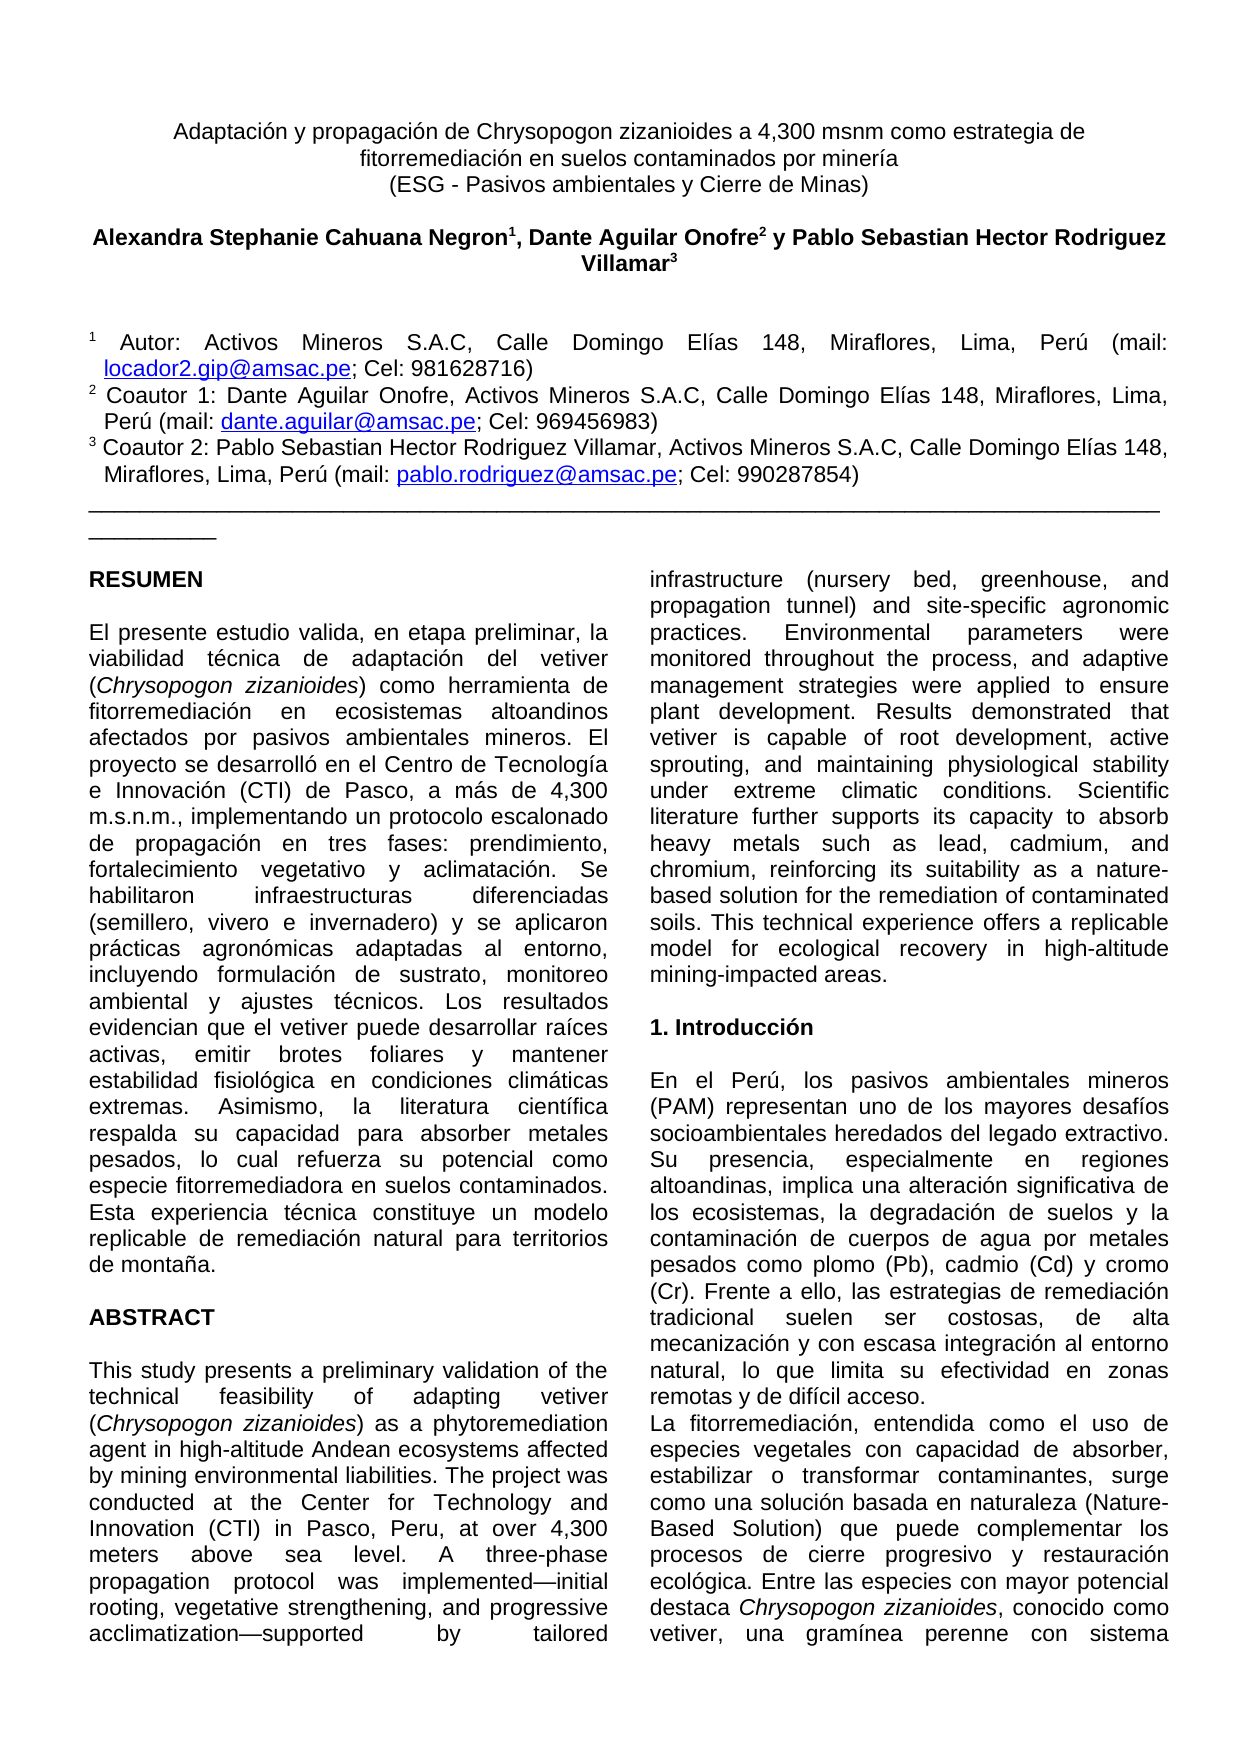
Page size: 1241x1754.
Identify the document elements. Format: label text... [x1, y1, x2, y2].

text El presente estudio valida, en etapa preliminar, la viabilidad técnica de adaptación del vetiver (Chrysopogon zizanioides) como herramienta de fitorremediación en ecosistemas altoandinos afectados por pasivos ambientales mineros. El proyecto se desarrolló en el Centro de Tecnología e Innovación (CTI) de Pasco, a más de 4,300 m.s.n.m., implementando un protocolo escalonado de propagación en tres fases: prendimiento, fortalecimiento vegetativo y aclimatación. Se habilitaron infraestructuras diferenciadas (semillero, vivero e invernadero) y se aplicaron prácticas agronómicas adaptadas al entorno, incluyendo formulación de sustrato, monitoreo ambiental y ajustes técnicos. Los resultados evidencian que el vetiver puede desarrollar raíces activas, emitir brotes foliares y mantener estabilidad fisiológica en condiciones climáticas extremas. Asimismo, la literatura científica respalda su capacidad para absorber metales pesados, lo cual refuerza su potencial como especie fitorremediadora en suelos contaminados. Esta experiencia técnica constituye un modelo replicable de remediación natural para territorios de montaña. [89, 619, 608, 1278]
text This study presents a preliminary validation of the technical feasibility of adapting vetiver (Chrysopogon zizanioides) as a phytoremediation agent in high-altitude Andean ecosystems affected by mining environmental liabilities. The project was conducted at the Center for Technology and Innovation (CTI) in Pasco, Peru, at over 4,300 meters above sea level. A three-phase propagation protocol was implemented—initial rooting, vegetative strengthening, and progressive acclimatization—supported by tailored infrastructure (nursery bed, greenhouse, and propagation tunnel) and site-specific agronomic practices. Environmental parameters were monitored throughout the process, and adaptive management strategies were applied to ensure plant development. Results demonstrated that vetiver is capable of root development, active sprouting, and maintaining physiological stability under extreme climatic conditions. Scientific literature further supports its capacity to absorb heavy metals such as lead, cadmium, and chromium, reinforcing its suitability as a nature-based solution for the remediation of contaminated soils. This technical experience offers a replicable model for ecological recovery in high-altitude mining-impacted areas. [89, 1357, 608, 1647]
text 2 Coautor 1: Dante Aguilar Onofre, Activos Mineros S.A.C, Calle Domingo Elías 148, Miraflores, Lima, Perú (mail: dante.aguilar@amsac.pe; Cel: 969456983) [89, 382, 1169, 434]
text En el Perú, los pasivos ambientales mineros (PAM) representan uno de los mayores desafíos socioambientales heredados del legado extractivo. Su presencia, especialmente en regiones altoandinas, implica una alteración significativa de los ecosistemas, la degradación de suelos y la contaminación de cuerpos de agua por metales pesados como plomo (Pb), cadmio (Cd) y cromo (Cr). Frente a ello, las estrategias de remediación tradicional suelen ser costosas, de alta mecanización y con escasa integración al entorno natural, lo que limita su efectividad en zonas remotas y de difícil acceso. [649, 1067, 1169, 1409]
text 1. Introducción [649, 1014, 1169, 1041]
text ______________________________________________________________________________________________ [89, 487, 1169, 540]
text RESUMEN [89, 566, 608, 592]
text This study presents a preliminary validation of the technical feasibility of adapting vetiver (Chrysopogon zizanioides) as a phytoremediation agent in high-altitude Andean ecosystems affected by mining environmental liabilities. The project was conducted at the Center for Technology and Innovation (CTI) in Pasco, Peru, at over 4,300 meters above sea level. A three-phase propagation protocol was implemented—initial rooting, vegetative strengthening, and progressive acclimatization—supported by tailored infrastructure (nursery bed, greenhouse, and propagation tunnel) and site-specific agronomic practices. Environmental parameters were monitored throughout the process, and adaptive management strategies were applied to ensure plant development. Results demonstrated that vetiver is capable of root development, active sprouting, and maintaining physiological stability under extreme climatic conditions. Scientific literature further supports its capacity to absorb heavy metals such as lead, cadmium, and chromium, reinforcing its suitability as a nature-based solution for the remediation of contaminated soils. This technical experience offers a replicable model for ecological recovery in high-altitude mining-impacted areas. [649, 566, 1169, 988]
text Adaptación y propagación de Chrysopogon zizanioides a 4,300 msnm como estrategia de fitorremediación en suelos contaminados por minería [89, 118, 1169, 171]
text 1 Autor: Activos Mineros S.A.C, Calle Domingo Elías 148, Miraflores, Lima, Perú (mail: locador2.gip@amsac.pe; Cel: 981628716) [89, 329, 1169, 382]
text 3 Coautor 2: Pablo Sebastian Hector Rodriguez Villamar, Activos Mineros S.A.C, Calle Domingo Elías 148, Miraflores, Lima, Perú (mail: pablo.rodriguez@amsac.pe; Cel: 990287854) [89, 434, 1169, 487]
text ABSTRACT [89, 1304, 608, 1330]
text (ESG - Pasivos ambientales y Cierre de Minas) [89, 171, 1169, 197]
text Alexandra Stephanie Cahuana Negron1, Dante Aguilar Onofre2 y Pablo Sebastian Hector Rodriguez Villamar3 [89, 223, 1169, 276]
